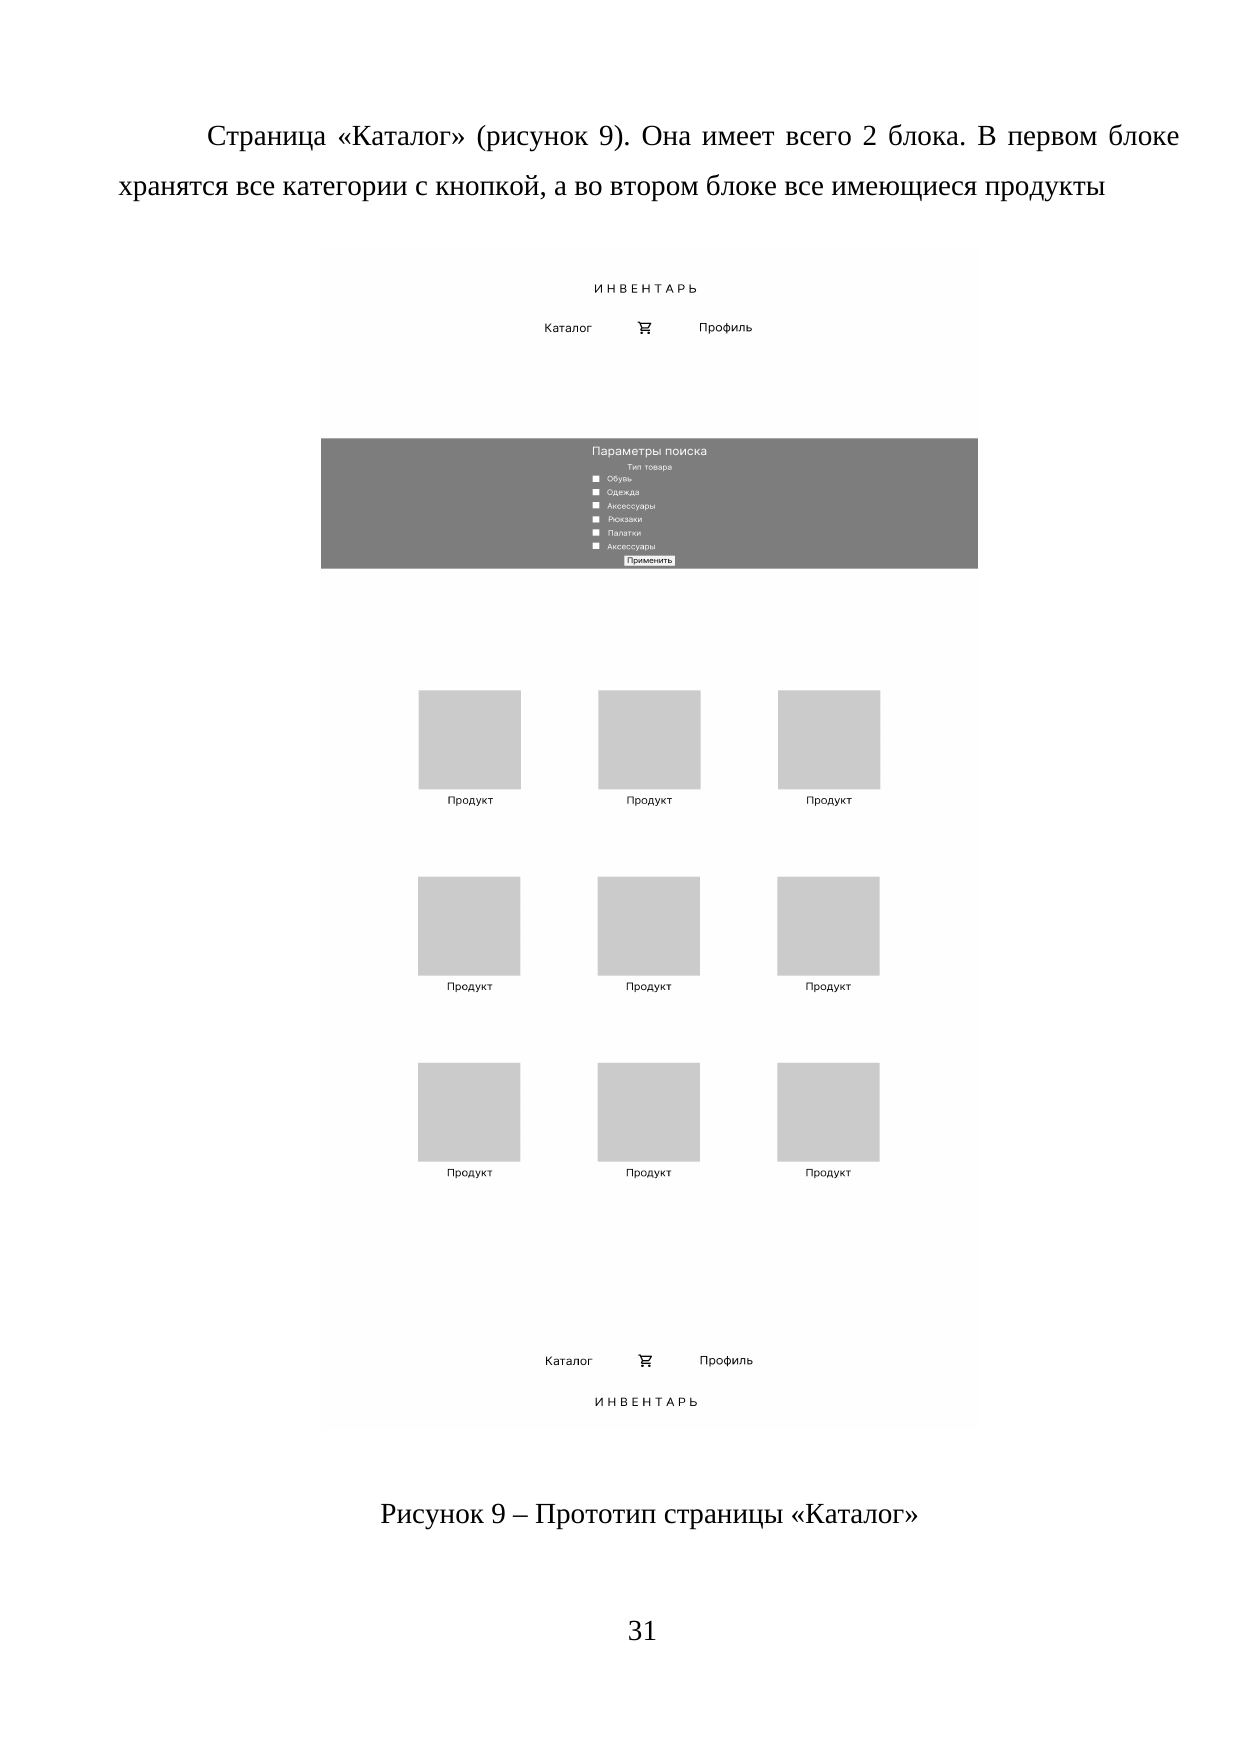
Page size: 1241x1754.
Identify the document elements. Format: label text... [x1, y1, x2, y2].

text Страница «Каталог» (рисунок 9). Она имеет всего 2 блока. В первом блоке хранятся все категории с кнопкой, а во втором блоке все имеющиеся продукты [118, 118, 1181, 202]
text Рисунок 9 – Прототип страницы «Каталог» [118, 1496, 1181, 1529]
picture [321, 247, 978, 1430]
